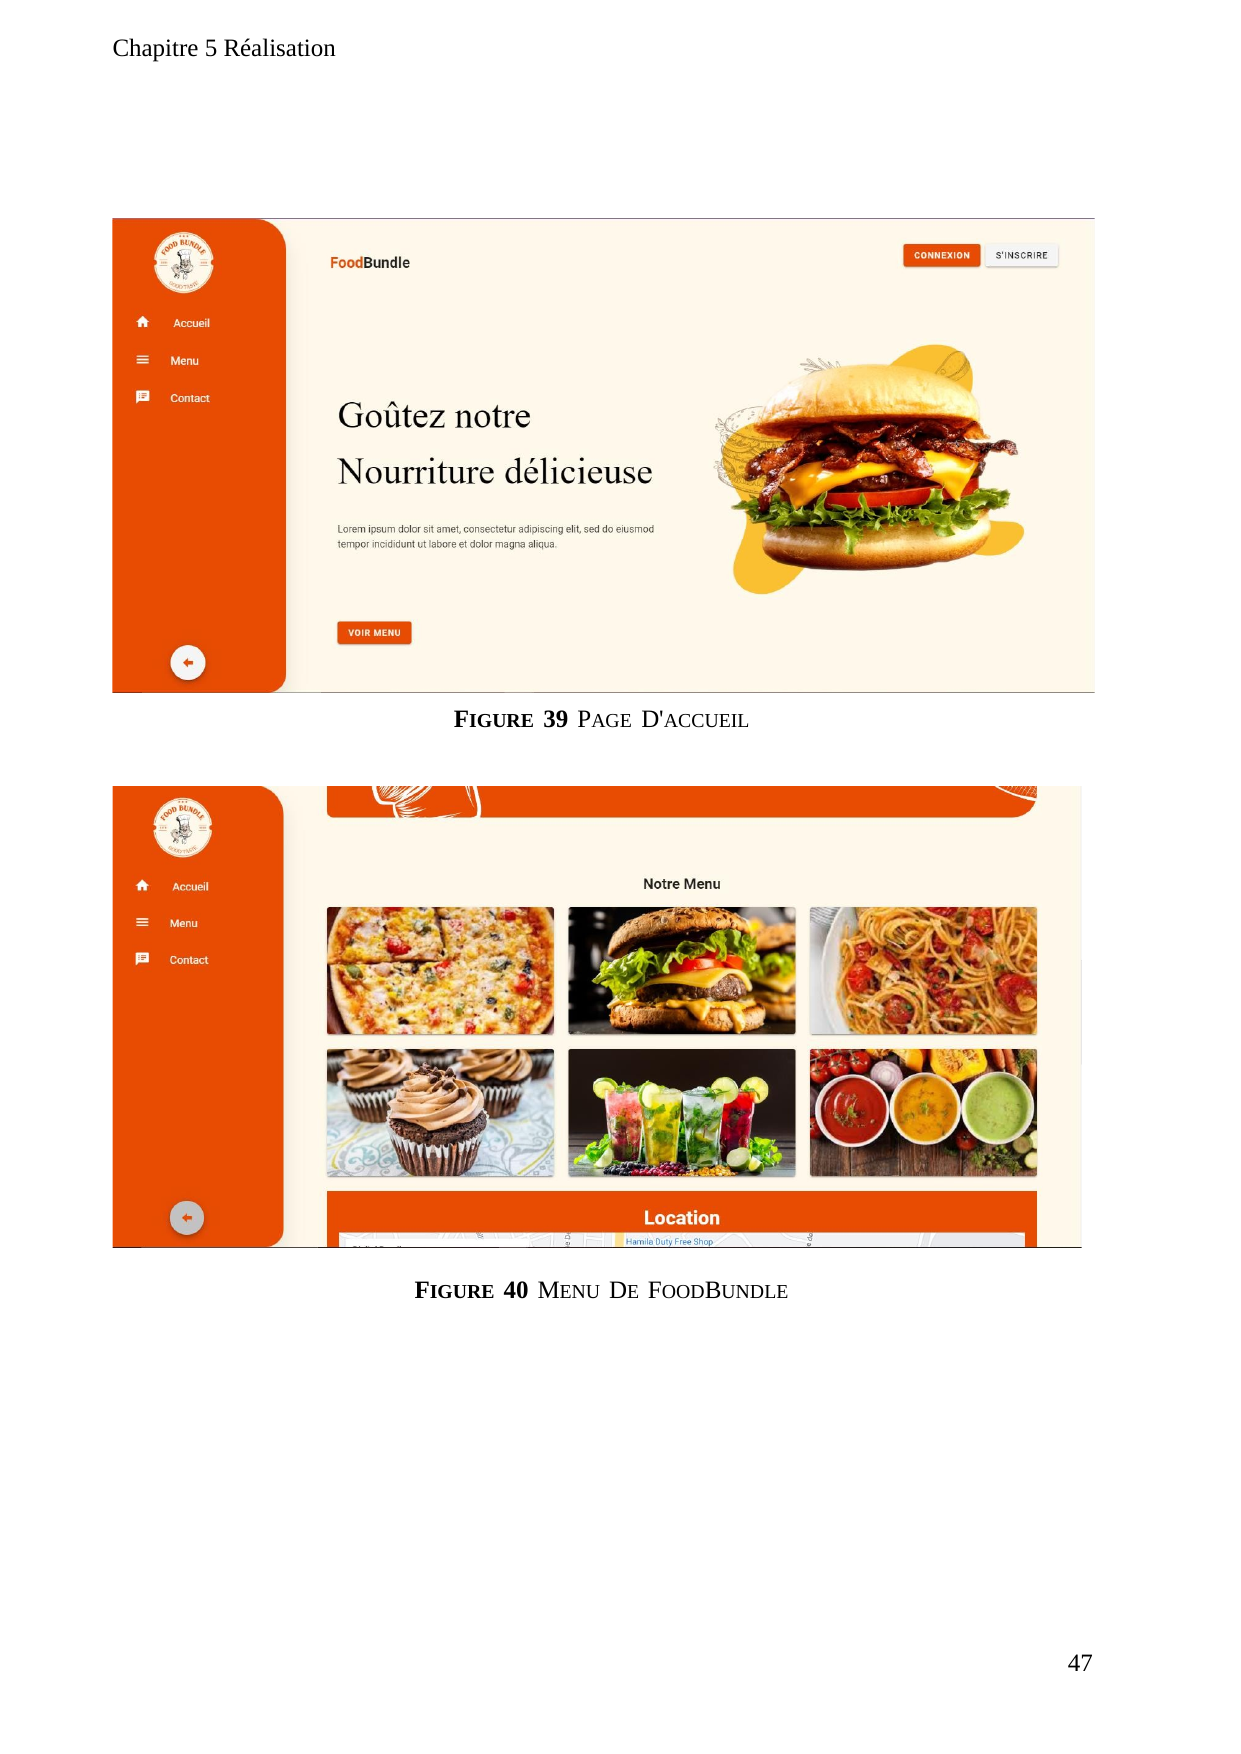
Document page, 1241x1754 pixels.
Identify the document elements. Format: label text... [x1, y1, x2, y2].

text FIGURE 40 MENU DE FOODBUNDLE [414, 1275, 1240, 1303]
picture [112, 786, 1082, 1248]
picture [112, 218, 1095, 693]
text FIGURE 39 PAGE D'ACCUEIL [453, 704, 1240, 733]
